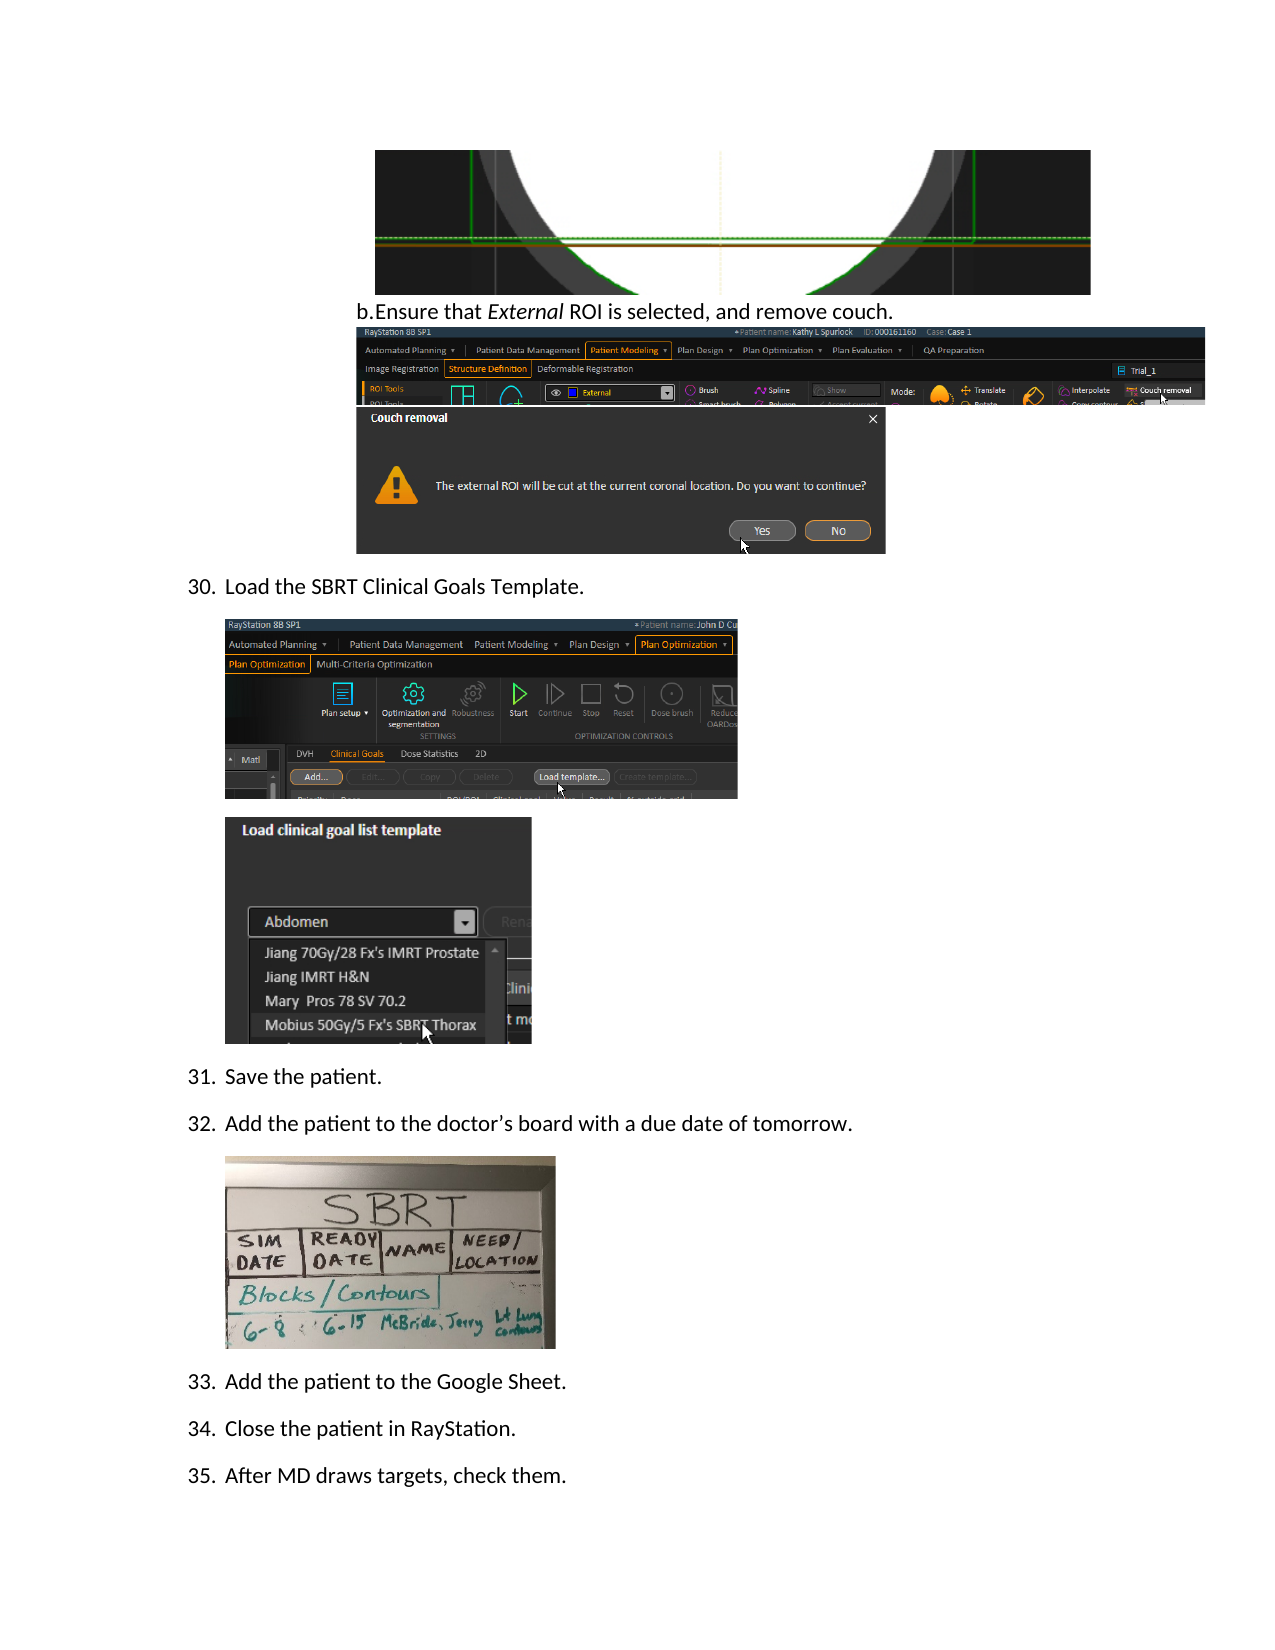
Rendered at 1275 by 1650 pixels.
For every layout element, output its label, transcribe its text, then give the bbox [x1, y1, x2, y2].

list Save the patient. [187, 1062, 1125, 1090]
picture [375, 150, 1091, 295]
list Load the SBRT Clinical Goals Template. [187, 572, 1125, 600]
picture [356, 407, 886, 554]
picture [225, 619, 738, 799]
list Close the patient in RayStation. [187, 1414, 1125, 1442]
list Add the patient to the Google Sheet. [187, 1367, 1125, 1395]
picture [225, 1156, 556, 1349]
list Add the patient to the doctor’s board with a due date of tomorrow. [187, 1109, 1125, 1137]
list Ensure that External ROI is selected, and remove couch. [356, 297, 1125, 325]
list After MD draws targets, check them. [187, 1461, 1125, 1489]
picture [356, 327, 1206, 405]
picture [225, 817, 532, 1044]
